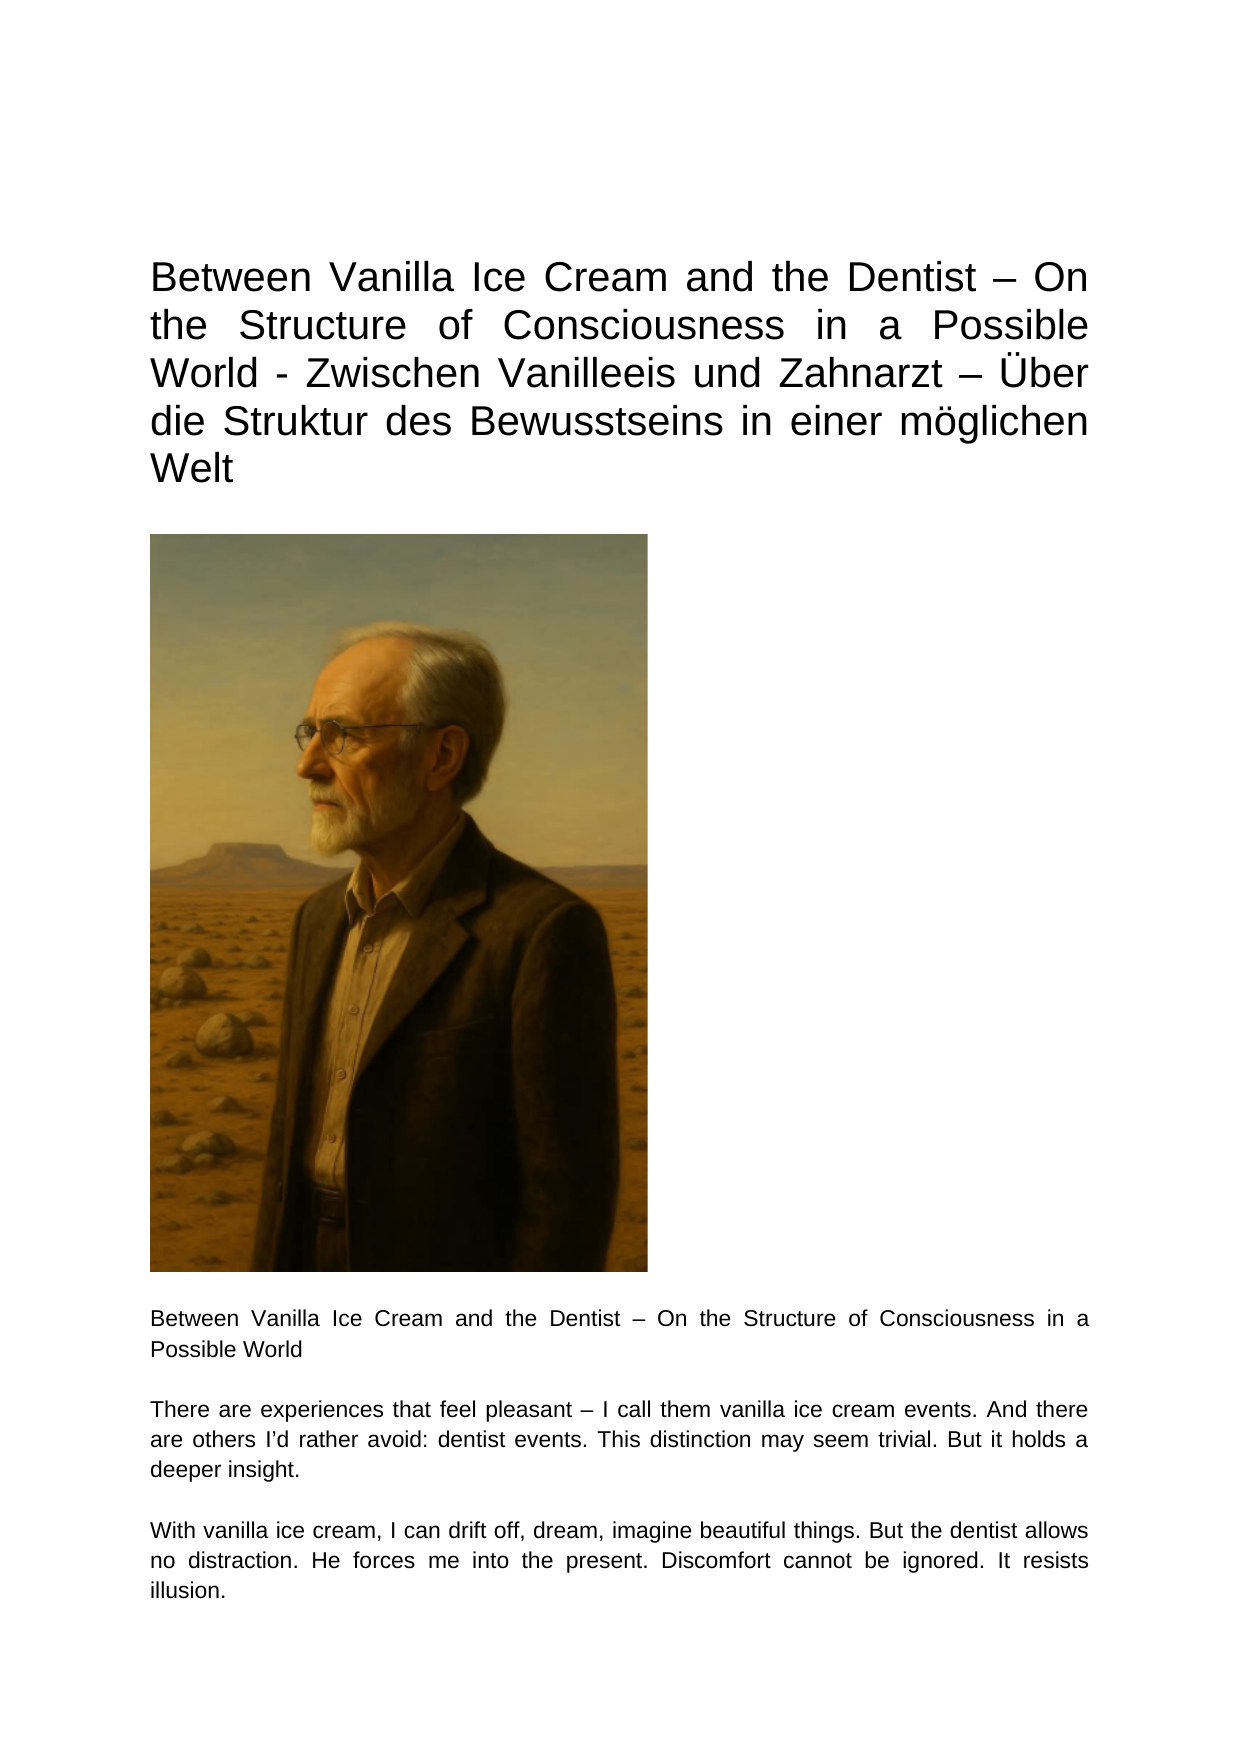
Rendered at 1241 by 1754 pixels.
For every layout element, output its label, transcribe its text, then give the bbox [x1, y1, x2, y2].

subtitle Between Vanilla Ice Cream and the Dentist – On the Structure of Consciousness in a Possible World - Zwischen Vanilleeis und Zahnarzt – Über die Struktur des Bewusstseins in einer möglichen Welt [150, 252, 1090, 492]
picture [150, 534, 648, 1272]
text Between Vanilla Ice Cream and the Dentist – On the Structure of Consciousness in a Possible World [150, 1305, 1090, 1362]
text There are experiences that feel pleasant – I call them vanilla ice cream events. And there are others I’d rather avoid: dentist events. This distinction may seem trivial. But it holds a deeper insight. [150, 1396, 1090, 1483]
text With vanilla ice cream, I can drift off, dream, imagine beautiful things. But the dentist allows no distraction. He forces me into the present. Discomfort cannot be ignored. It resists illusion. [150, 1517, 1090, 1604]
